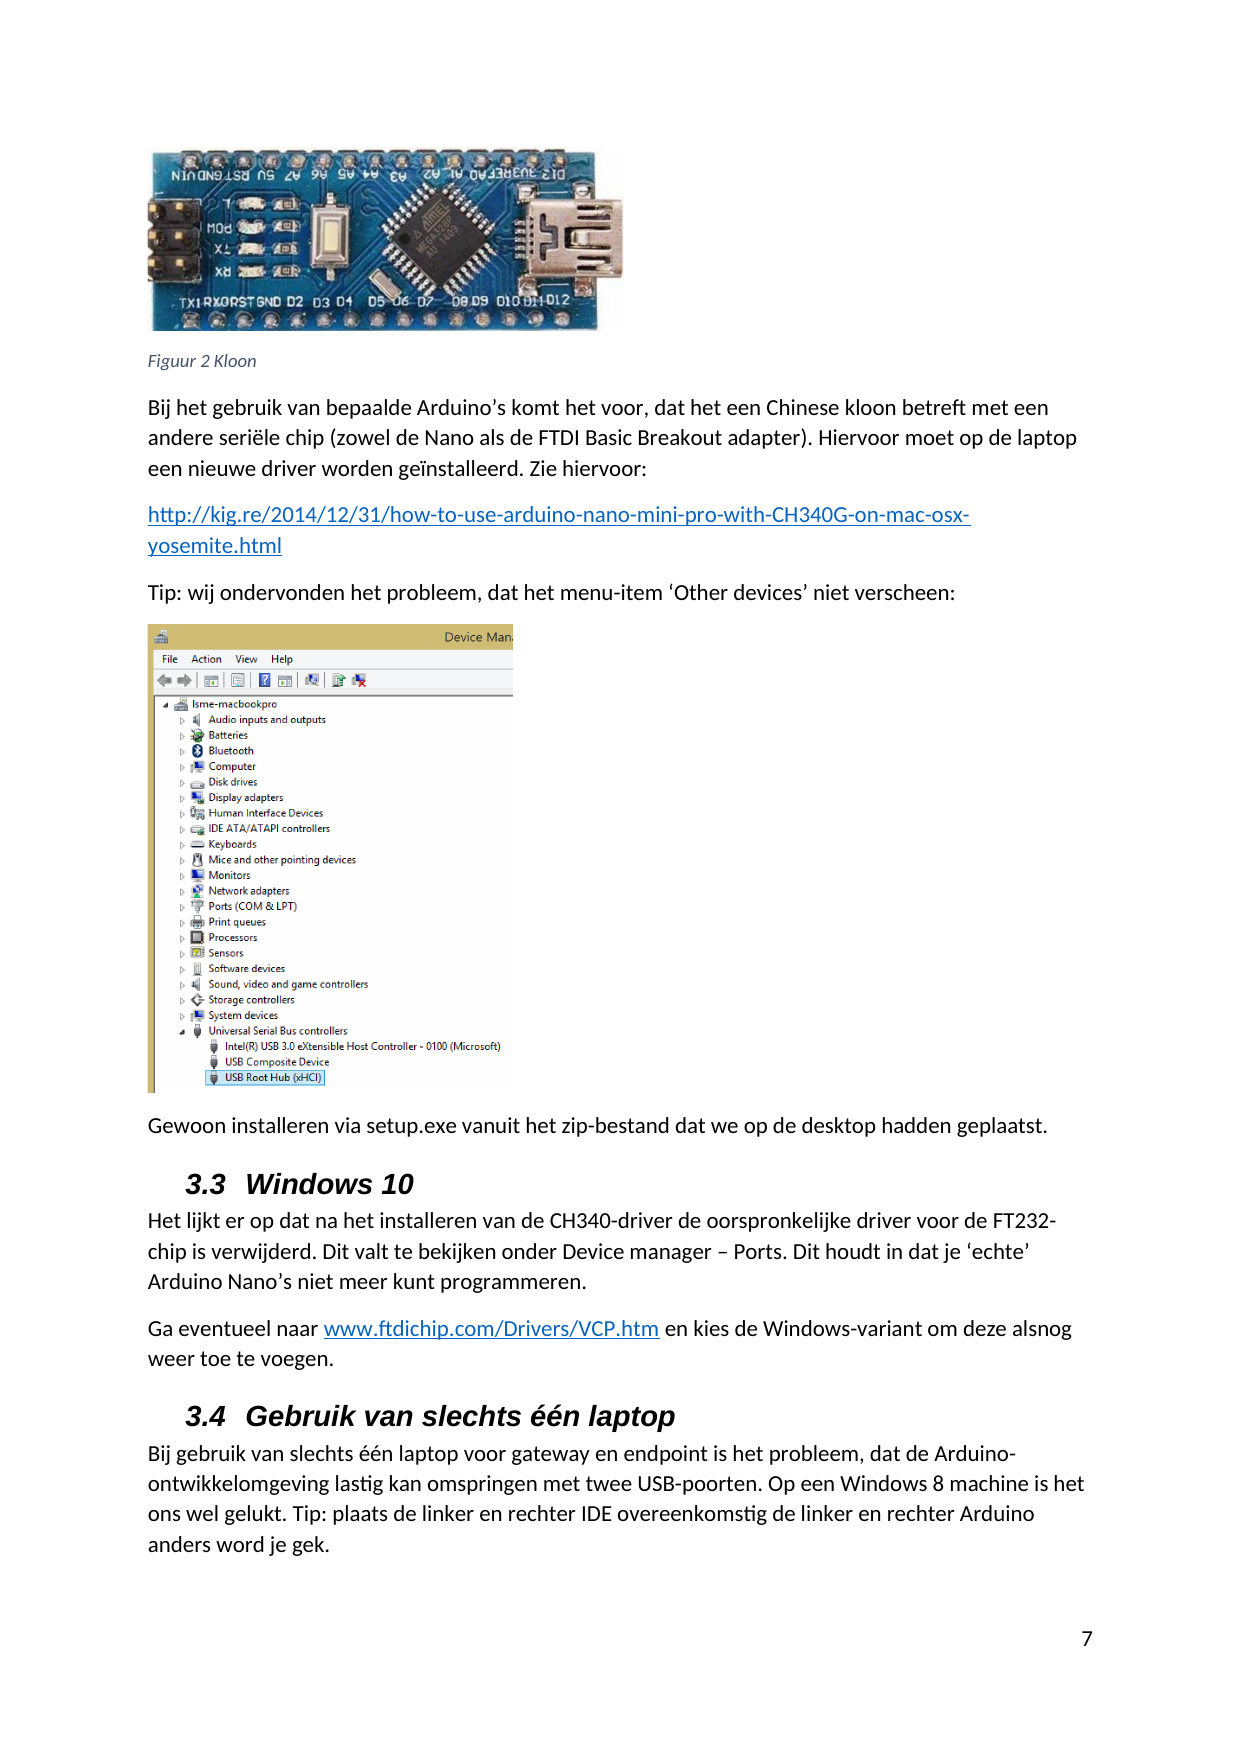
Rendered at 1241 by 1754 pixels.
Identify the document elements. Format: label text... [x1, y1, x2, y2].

subtitle Windows 10 [185, 1167, 1093, 1200]
text Gewoon installeren via setup.exe vanuit het zip-bestand dat we op de desktop hadden geplaatst. [148, 1112, 1093, 1140]
text Ga eventueel naar www.ftdichip.com/Drivers/VCP.htm en kies de Windows-variant om deze alsnog weer toe te voegen. [148, 1314, 1093, 1372]
text Figuur 2 Kloon [148, 349, 1093, 372]
text Tip: wij ondervonden het probleem, dat het menu-item ‘Other devices’ niet verscheen: [148, 578, 1093, 606]
subtitle Gebruik van slechts één laptop [185, 1399, 1093, 1433]
text Bij het gebruik van bepaalde Arduino’s komt het voor, dat het een Chinese kloon betreft met een andere seriële chip (zowel de Nano als de FTDI Basic Breakout adapter). Hiervoor moet op de laptop een nieuwe driver worden geïnstalleerd. Zie hiervoor: [148, 393, 1093, 482]
picture [147, 624, 514, 1093]
picture [147, 147, 624, 331]
text Het lijkt er op dat na het installeren van de CH340-driver de oorspronkelijke driver voor de FT232-chip is verwijderd. Dit valt te bekijken onder Device manager – Ports. Dit houdt in dat je ‘echte’ Arduino Nano’s niet meer kunt programmeren. [148, 1207, 1093, 1295]
text http://kig.re/2014/12/31/how-to-use-arduino-nano-mini-pro-with-CH340G-on-mac-osx-yosemite.html [148, 501, 1093, 559]
text Bij gebruik van slechts één laptop voor gateway en endpoint is het probleem, dat de Arduino-ontwikkelomgeving lastig kan omspringen met twee USB-poorten. Op een Windows 8 machine is het ons wel gelukt. Tip: plaats de linker en rechter IDE overeenkomstig de linker en rechter Arduino anders word je gek. [148, 1439, 1093, 1558]
